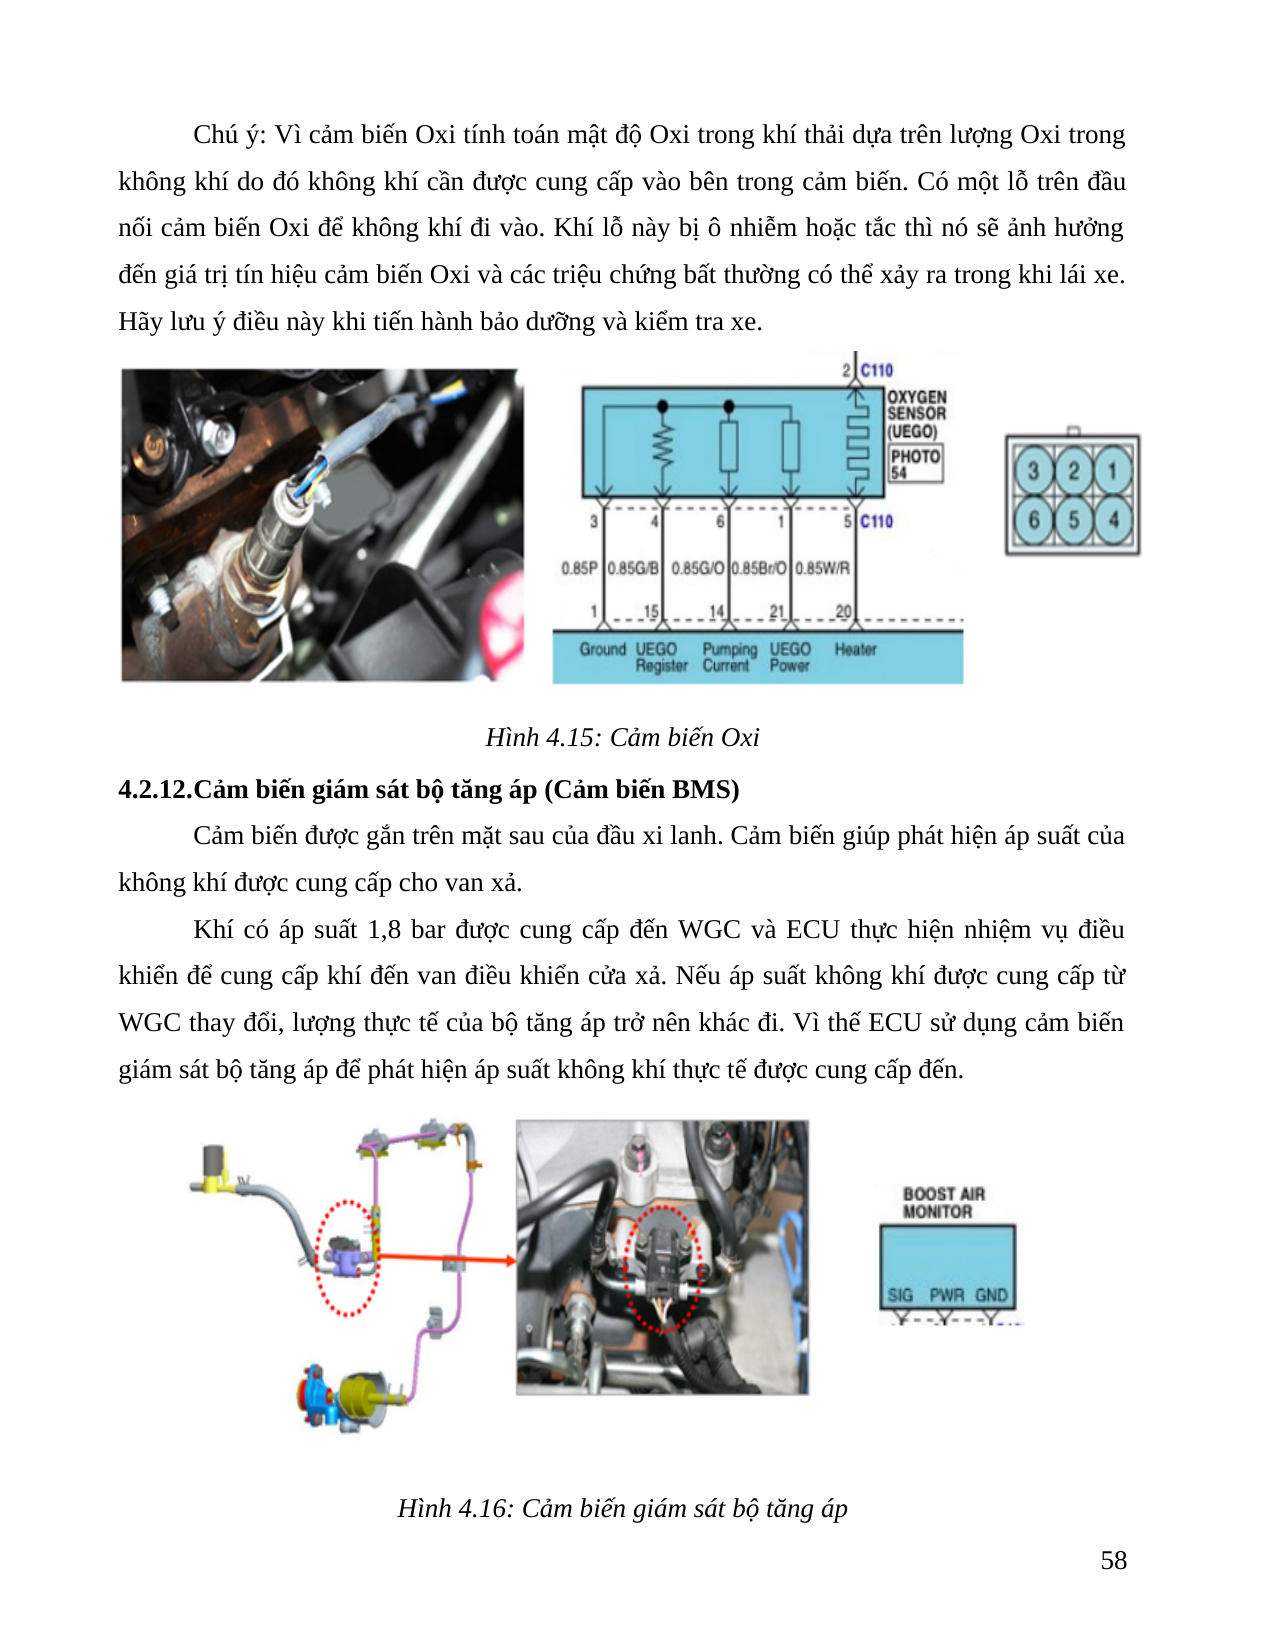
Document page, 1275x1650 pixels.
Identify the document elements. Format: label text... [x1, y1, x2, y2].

text Cảm biến được gắn trên mặt sau của đầu xi lanh. Cảm biến giúp phát hiện áp suất của không khí được cung cấp cho van xả. [118, 819, 1127, 897]
text Khí có áp suất 1,8 bar được cung cấp đến WGC và ECU thực hiện nhiệm vụ điều khiển để cung cấp khí đến van điều khiển cửa xả. Nếu áp suất không khí được cung cấp từ WGC thay đổi, lượng thực tế của bộ tăng áp trở nên khác đi. Vì thế ECU sử dụng cảm biến giám sát bộ tăng áp để phát hiện áp suất không khí thực tế được cung cấp đến. [118, 913, 1127, 1084]
text Hình 4.16: Cảm biến giám sát bộ tăng áp [118, 1492, 1127, 1523]
picture [118, 351, 1150, 706]
subtitle Cảm biến giám sát bộ tăng áp (Cảm biến BMS) [118, 773, 1127, 804]
text Hình 4.15: Cảm biến Oxi [118, 721, 1127, 752]
text Chú ý: Vì cảm biến Oxi tính toán mật độ Oxi trong khí thải dựa trên lượng Oxi trong không khí do đó không khí cần được cung cấp vào bên trong cảm biến. Có một lỗ trên đầu nối cảm biến Oxi để không khí đi vào. Khí lỗ này bị ô nhiễm hoặc tắc thì nó sẽ ảnh hưởng đến giá trị tín hiệu cảm biến Oxi và các triệu chứng bất thường có thể xảy ra trong khi lái xe. Hãy lưu ý điều này khi tiến hành bảo dưỡng và kiểm tra xe. [118, 118, 1127, 336]
picture [179, 1099, 1067, 1477]
